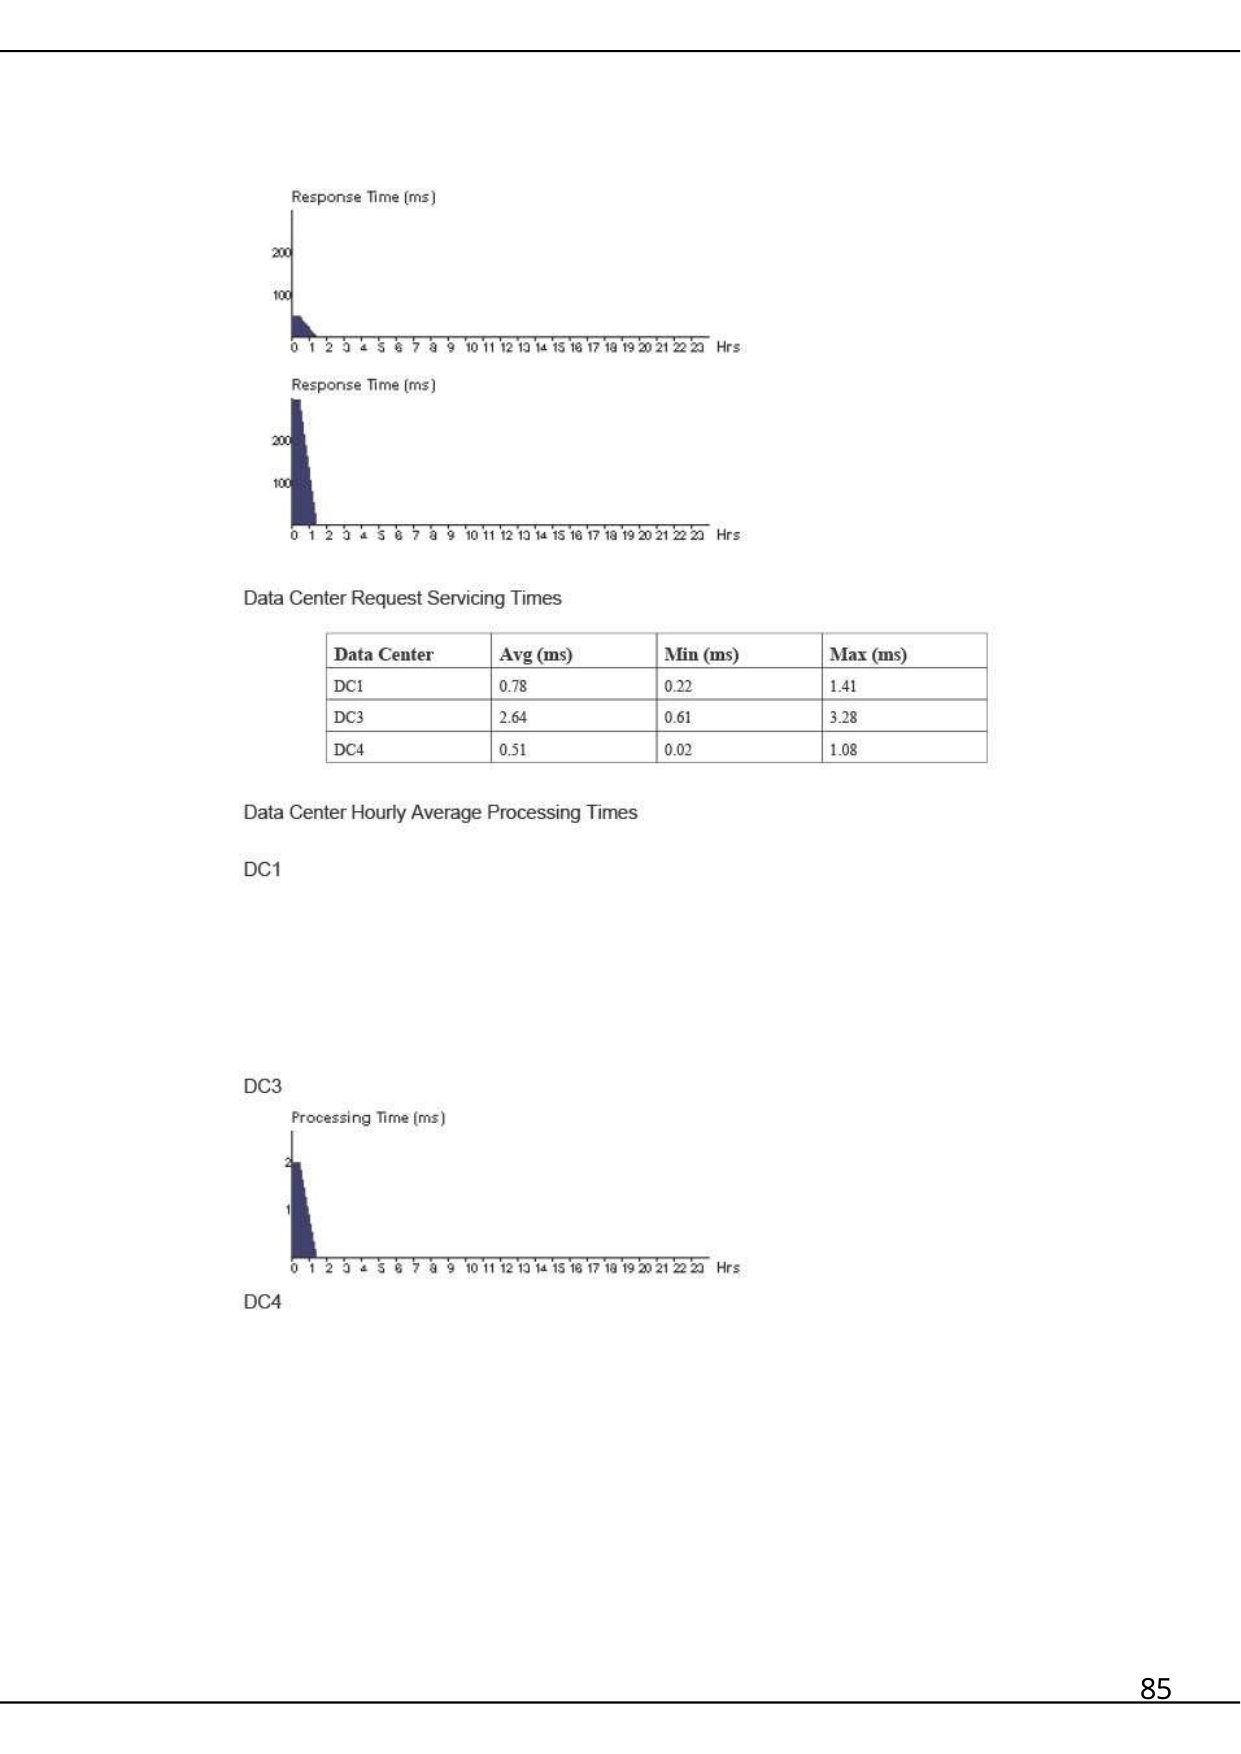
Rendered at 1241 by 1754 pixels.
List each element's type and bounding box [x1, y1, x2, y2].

picture [239, 188, 997, 1310]
